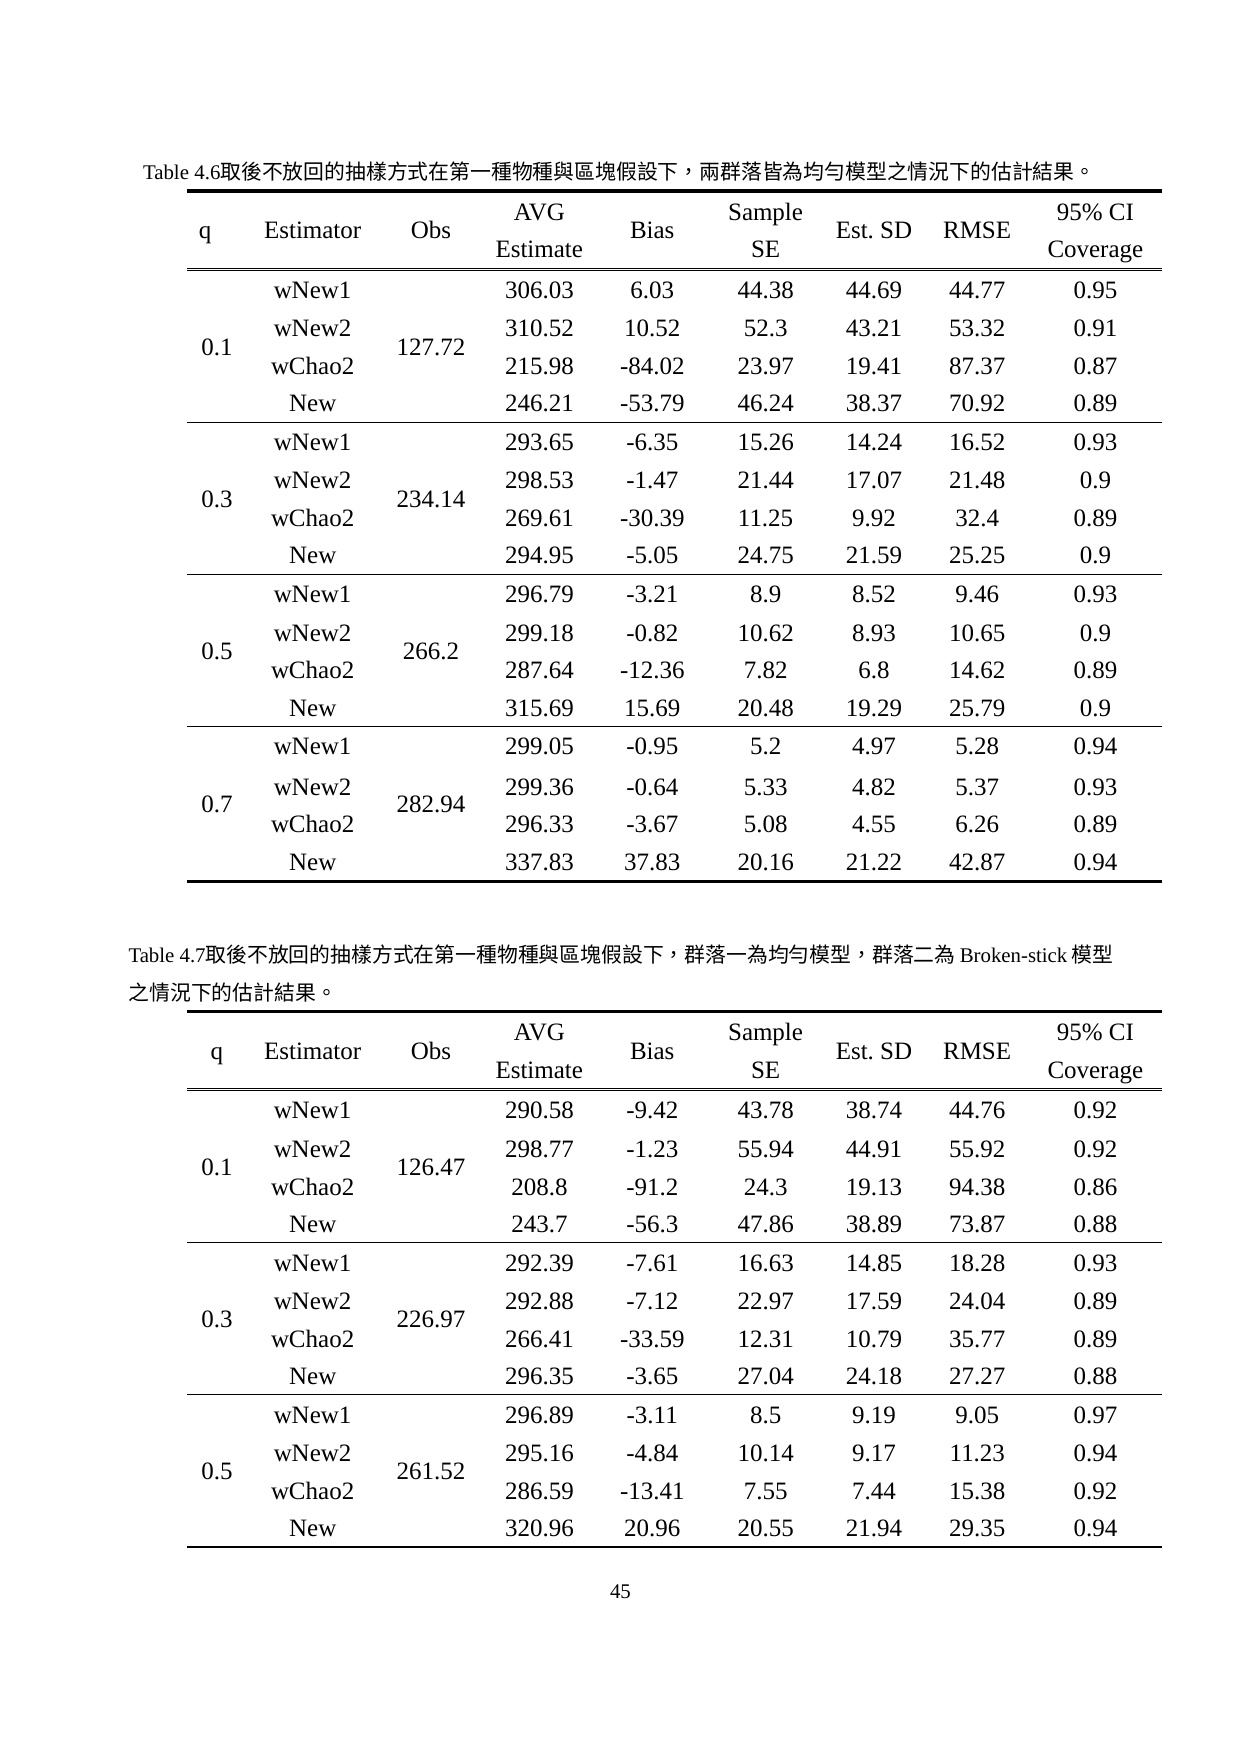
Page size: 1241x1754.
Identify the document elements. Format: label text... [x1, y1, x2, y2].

table_cell 20.55 [709, 1509, 822, 1546]
table_cell 14.85 [822, 1243, 925, 1281]
table_cell 0.89 [1029, 499, 1162, 536]
table_cell 4.55 [822, 805, 925, 842]
table_cell 0.92 [1029, 1129, 1162, 1167]
table_cell 12.31 [709, 1319, 822, 1357]
table_cell 37.83 [596, 843, 708, 880]
table_cell 20.16 [709, 843, 822, 880]
table_cell wNew2 [246, 764, 379, 805]
table_cell 44.77 [925, 271, 1028, 308]
table_cell 6.03 [596, 271, 708, 308]
table_cell 0.93 [1029, 423, 1162, 460]
table_cell 19.41 [822, 347, 925, 384]
table_cell 0.93 [1029, 575, 1162, 612]
table_cell 292.88 [483, 1281, 596, 1319]
table_cell -9.42 [596, 1091, 708, 1129]
table_cell 0.88 [1029, 1357, 1162, 1394]
table_cell 5.28 [925, 727, 1028, 764]
table_cell -30.39 [596, 499, 708, 536]
table_cell 4.97 [822, 727, 925, 764]
table_cell 127.72 [379, 271, 483, 422]
table_cell 19.29 [822, 688, 925, 726]
table_cell wNew1 [246, 1395, 379, 1433]
table_cell 24.18 [822, 1357, 925, 1394]
table_cell 315.69 [483, 688, 596, 726]
table_cell 0.5 [187, 1395, 246, 1546]
table_cell wNew1 [246, 423, 379, 460]
table_cell New [246, 384, 379, 422]
table_cell 53.32 [925, 308, 1028, 347]
table_cell New [246, 688, 379, 726]
table_cell -4.84 [596, 1433, 708, 1471]
table_header q [187, 193, 246, 267]
table_cell -53.79 [596, 384, 708, 422]
table_cell -5.05 [596, 536, 708, 574]
table_cell 287.64 [483, 651, 596, 688]
table_cell wChao2 [246, 805, 379, 842]
table_cell 10.65 [925, 612, 1028, 651]
table_cell New [246, 1357, 379, 1394]
table_cell 266.41 [483, 1319, 596, 1357]
table_cell 337.83 [483, 843, 596, 880]
table_cell 0.92 [1029, 1471, 1162, 1509]
table_cell 46.24 [709, 384, 822, 422]
table_cell wNew2 [246, 1433, 379, 1471]
table_header Bias [596, 1013, 708, 1088]
table_cell -7.12 [596, 1281, 708, 1319]
table_cell 0.94 [1029, 1433, 1162, 1471]
table_cell 43.78 [709, 1091, 822, 1129]
table_cell 27.04 [709, 1357, 822, 1394]
table_cell 11.25 [709, 499, 822, 536]
table_cell 8.52 [822, 575, 925, 612]
table_cell 6.26 [925, 805, 1028, 842]
table_cell 296.89 [483, 1395, 596, 1433]
table_header Estimator [246, 193, 379, 267]
table_cell 5.37 [925, 764, 1028, 805]
table_cell 14.62 [925, 651, 1028, 688]
table_cell 5.08 [709, 805, 822, 842]
table_header Estimator [246, 1013, 379, 1088]
table_cell -7.61 [596, 1243, 708, 1281]
table_cell 299.05 [483, 727, 596, 764]
table_cell 24.75 [709, 536, 822, 574]
table_cell wChao2 [246, 651, 379, 688]
table_cell 17.07 [822, 460, 925, 499]
table_cell 16.63 [709, 1243, 822, 1281]
table_cell 0.94 [1029, 1509, 1162, 1546]
table_cell 8.5 [709, 1395, 822, 1433]
table_cell wChao2 [246, 347, 379, 384]
table_cell 0.93 [1029, 764, 1162, 805]
table_cell 14.24 [822, 423, 925, 460]
table_cell 296.79 [483, 575, 596, 612]
table_cell 20.96 [596, 1509, 708, 1546]
table_cell 5.2 [709, 727, 822, 764]
table_cell 0.3 [187, 1243, 246, 1394]
table_header RMSE [925, 193, 1028, 267]
table_cell 299.36 [483, 764, 596, 805]
table_cell 21.59 [822, 536, 925, 574]
table_cell 9.19 [822, 1395, 925, 1433]
table_cell -3.11 [596, 1395, 708, 1433]
table_header Obs [379, 193, 483, 267]
table_cell 55.94 [709, 1129, 822, 1167]
table_cell 22.97 [709, 1281, 822, 1319]
table_cell 38.37 [822, 384, 925, 422]
table_cell wNew2 [246, 1129, 379, 1167]
table_cell 35.77 [925, 1319, 1028, 1357]
table_cell 20.48 [709, 688, 822, 726]
table_cell 21.48 [925, 460, 1028, 499]
table_cell 0.97 [1029, 1395, 1162, 1433]
table_cell 298.77 [483, 1129, 596, 1167]
table_cell 19.13 [822, 1167, 925, 1205]
table_cell 94.38 [925, 1167, 1028, 1205]
table_cell 10.52 [596, 308, 708, 347]
table_cell -6.35 [596, 423, 708, 460]
text Table 4.6取後不放回的抽樣方式在第一種物種與區塊假設下，兩群落皆為均勻模型之情況下的估計結果。 [143, 152, 1103, 189]
table_cell wChao2 [246, 1471, 379, 1509]
table_cell 9.92 [822, 499, 925, 536]
table_cell 282.94 [379, 727, 483, 880]
table_cell 10.62 [709, 612, 822, 651]
table_cell 298.53 [483, 460, 596, 499]
table_cell New [246, 843, 379, 880]
table_cell 15.38 [925, 1471, 1028, 1509]
table_cell 42.87 [925, 843, 1028, 880]
table_cell 0.89 [1029, 1281, 1162, 1319]
table_cell 269.61 [483, 499, 596, 536]
table_cell 0.94 [1029, 843, 1162, 880]
table_cell wChao2 [246, 1167, 379, 1205]
table_cell 0.92 [1029, 1091, 1162, 1129]
table_cell 286.59 [483, 1471, 596, 1509]
table_header Bias [596, 193, 708, 267]
table_cell -3.65 [596, 1357, 708, 1394]
table_cell 21.44 [709, 460, 822, 499]
table_cell 21.94 [822, 1509, 925, 1546]
table_cell wNew2 [246, 460, 379, 499]
table_cell New [246, 1509, 379, 1546]
table_cell 246.21 [483, 384, 596, 422]
table_cell 38.89 [822, 1205, 925, 1242]
table_cell 261.52 [379, 1395, 483, 1546]
table_cell 25.25 [925, 536, 1028, 574]
table_cell 0.88 [1029, 1205, 1162, 1242]
table_cell 43.21 [822, 308, 925, 347]
table_cell 215.98 [483, 347, 596, 384]
table_cell 73.87 [925, 1205, 1028, 1242]
table_cell 320.96 [483, 1509, 596, 1546]
table_header RMSE [925, 1013, 1028, 1088]
table_cell -1.47 [596, 460, 708, 499]
table_cell 18.28 [925, 1243, 1028, 1281]
table_cell wNew1 [246, 271, 379, 308]
table_header 95% CI Coverage [1029, 193, 1162, 267]
table_cell 290.58 [483, 1091, 596, 1129]
table_cell -0.95 [596, 727, 708, 764]
table_cell 15.69 [596, 688, 708, 726]
table_cell 292.39 [483, 1243, 596, 1281]
table_cell 306.03 [483, 271, 596, 308]
table_cell -0.82 [596, 612, 708, 651]
table_header Sample SE [709, 193, 822, 267]
table_cell 0.89 [1029, 805, 1162, 842]
table_header Obs [379, 1013, 483, 1088]
text Table 4.7取後不放回的抽樣方式在第一種物種與區塊假設下，群落一為均勻模型，群落二為Broken-stick模型之情況下的估計結果。 [128, 935, 1118, 1010]
table_cell 0.1 [187, 1091, 246, 1242]
table_cell 38.74 [822, 1091, 925, 1129]
table_cell wNew2 [246, 1281, 379, 1319]
table_cell 295.16 [483, 1433, 596, 1471]
table_cell 0.5 [187, 575, 246, 726]
table_cell -12.36 [596, 651, 708, 688]
table_cell 294.95 [483, 536, 596, 574]
table_cell 44.91 [822, 1129, 925, 1167]
table_cell 87.37 [925, 347, 1028, 384]
table_cell 234.14 [379, 423, 483, 574]
table_cell -0.64 [596, 764, 708, 805]
table_cell New [246, 536, 379, 574]
table_cell wNew2 [246, 612, 379, 651]
table_cell wChao2 [246, 1319, 379, 1357]
table_cell 4.82 [822, 764, 925, 805]
table_cell 23.97 [709, 347, 822, 384]
table_cell 17.59 [822, 1281, 925, 1319]
table_header AVG Estimate [483, 193, 596, 267]
table_cell -56.3 [596, 1205, 708, 1242]
table_cell -1.23 [596, 1129, 708, 1167]
table_cell 10.79 [822, 1319, 925, 1357]
table_cell 9.05 [925, 1395, 1028, 1433]
table_cell 0.94 [1029, 727, 1162, 764]
table_cell 24.3 [709, 1167, 822, 1205]
table_cell 0.1 [187, 271, 246, 422]
table_cell 11.23 [925, 1433, 1028, 1471]
table_cell -13.41 [596, 1471, 708, 1509]
table_cell 310.52 [483, 308, 596, 347]
table_cell wNew1 [246, 575, 379, 612]
table_cell 299.18 [483, 612, 596, 651]
table_cell -33.59 [596, 1319, 708, 1357]
table_cell 266.2 [379, 575, 483, 726]
table_cell 27.27 [925, 1357, 1028, 1394]
table_cell 0.9 [1029, 612, 1162, 651]
table_cell 44.76 [925, 1091, 1028, 1129]
table_cell New [246, 1205, 379, 1242]
table_cell 10.14 [709, 1433, 822, 1471]
table_cell 25.79 [925, 688, 1028, 726]
table_cell -3.67 [596, 805, 708, 842]
table_cell 0.86 [1029, 1167, 1162, 1205]
table_cell 44.38 [709, 271, 822, 308]
table_cell 47.86 [709, 1205, 822, 1242]
table_cell wNew2 [246, 308, 379, 347]
table_header Est. SD [822, 1013, 925, 1088]
table_cell 9.17 [822, 1433, 925, 1471]
table_cell 0.7 [187, 727, 246, 880]
table_cell 126.47 [379, 1091, 483, 1242]
table_cell 16.52 [925, 423, 1028, 460]
table_cell 293.65 [483, 423, 596, 460]
table_cell 7.55 [709, 1471, 822, 1509]
table_cell -3.21 [596, 575, 708, 612]
table_cell 0.95 [1029, 271, 1162, 308]
table_cell wNew1 [246, 1091, 379, 1129]
table_cell 5.33 [709, 764, 822, 805]
table_cell 8.93 [822, 612, 925, 651]
table_cell 24.04 [925, 1281, 1028, 1319]
table_cell 29.35 [925, 1509, 1028, 1546]
table_cell 0.89 [1029, 1319, 1162, 1357]
table_cell wNew1 [246, 727, 379, 764]
table_cell 226.97 [379, 1243, 483, 1394]
table_cell 0.9 [1029, 688, 1162, 726]
table_cell 55.92 [925, 1129, 1028, 1167]
table_cell 296.35 [483, 1357, 596, 1394]
table_cell 8.9 [709, 575, 822, 612]
table_cell 15.26 [709, 423, 822, 460]
table_header 95% CI Coverage [1029, 1013, 1162, 1088]
table_header AVG Estimate [483, 1013, 596, 1088]
table_cell 0.3 [187, 423, 246, 574]
table_header Sample SE [709, 1013, 822, 1088]
table_cell 7.44 [822, 1471, 925, 1509]
table_cell wChao2 [246, 499, 379, 536]
table_cell 0.89 [1029, 651, 1162, 688]
table_header q [187, 1013, 246, 1088]
table_cell 0.89 [1029, 384, 1162, 422]
table_cell 0.9 [1029, 460, 1162, 499]
table_cell 0.9 [1029, 536, 1162, 574]
table_cell 296.33 [483, 805, 596, 842]
table_header Est. SD [822, 193, 925, 267]
table_cell 0.91 [1029, 308, 1162, 347]
table_cell 0.93 [1029, 1243, 1162, 1281]
table_cell 70.92 [925, 384, 1028, 422]
table_cell 0.87 [1029, 347, 1162, 384]
table_cell -84.02 [596, 347, 708, 384]
table_cell 9.46 [925, 575, 1028, 612]
table_cell 32.4 [925, 499, 1028, 536]
table_cell 44.69 [822, 271, 925, 308]
table_cell 21.22 [822, 843, 925, 880]
table_cell wNew1 [246, 1243, 379, 1281]
table_cell 6.8 [822, 651, 925, 688]
table_cell 208.8 [483, 1167, 596, 1205]
table_cell -91.2 [596, 1167, 708, 1205]
table_cell 243.7 [483, 1205, 596, 1242]
table_cell 52.3 [709, 308, 822, 347]
table_cell 7.82 [709, 651, 822, 688]
